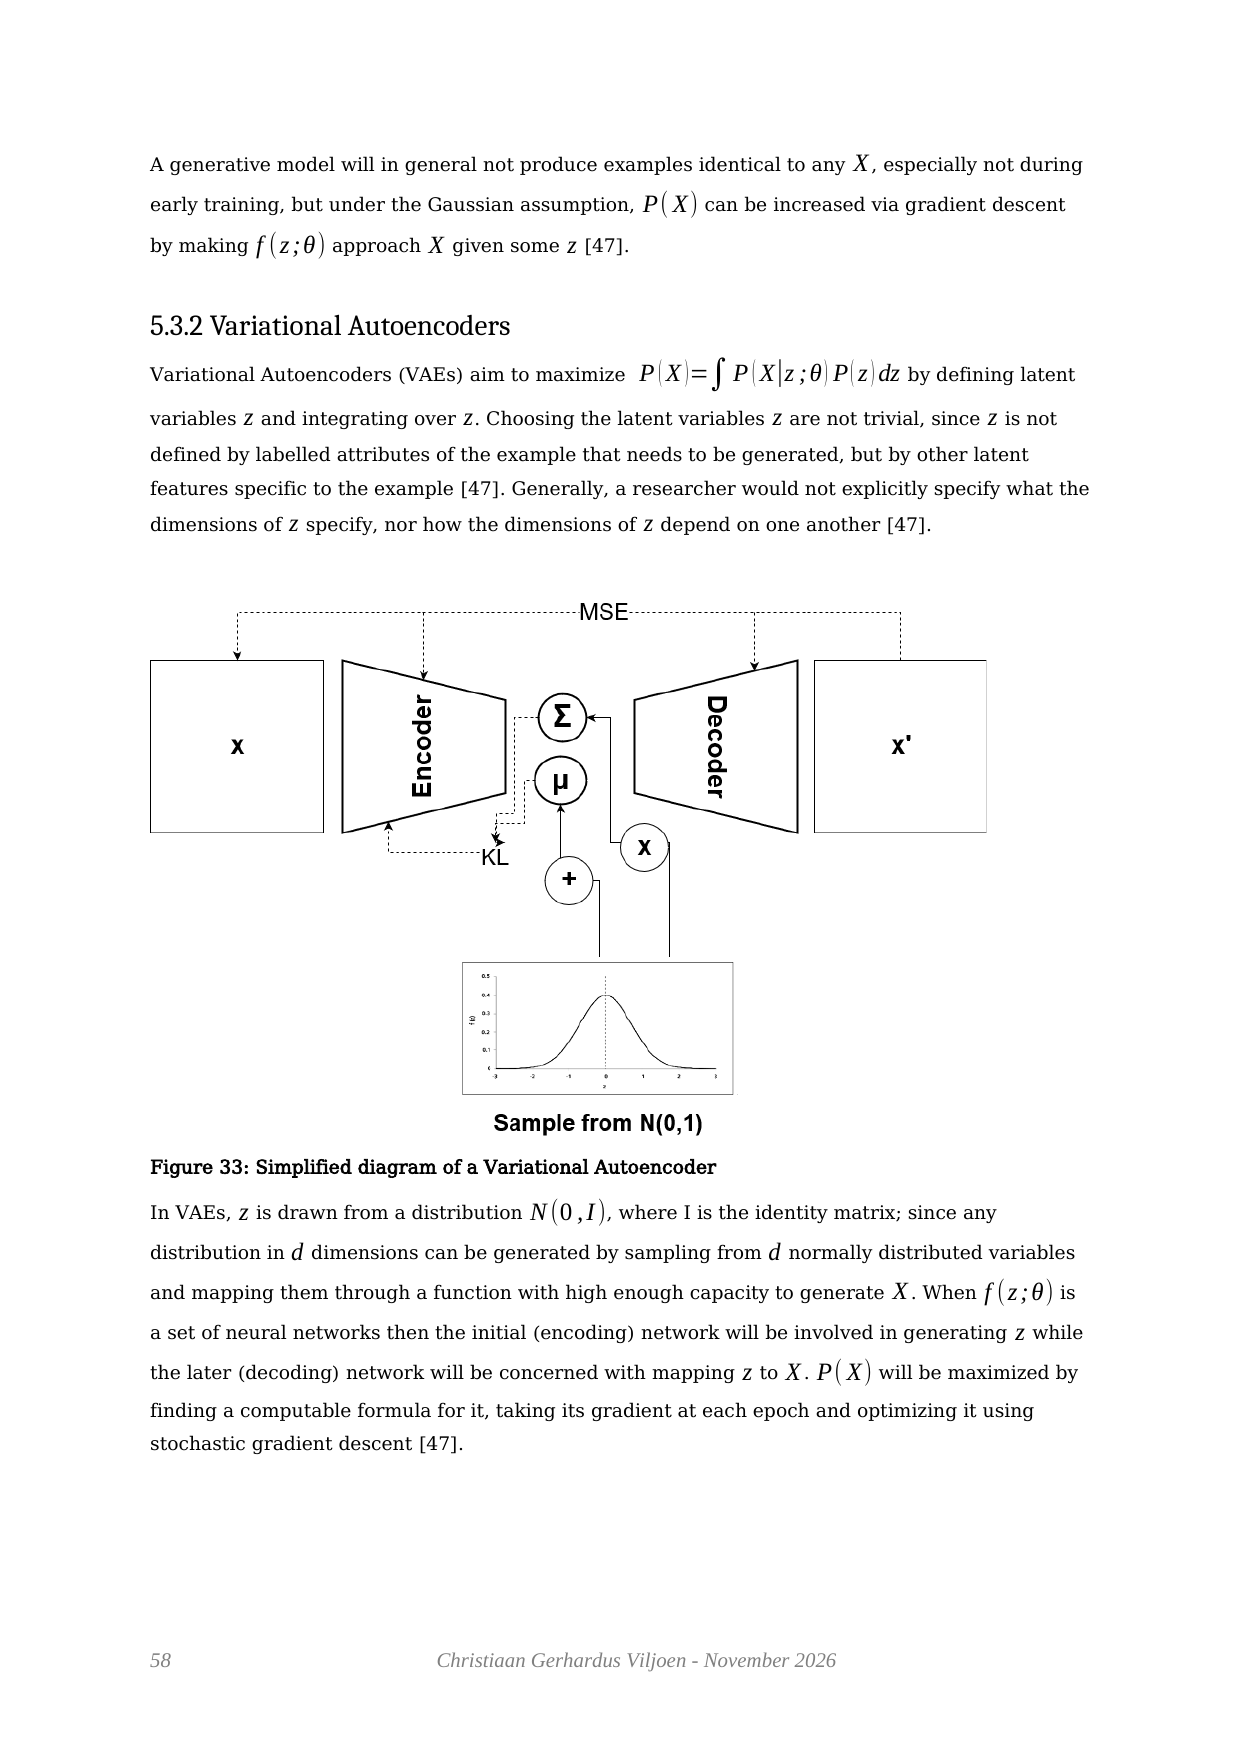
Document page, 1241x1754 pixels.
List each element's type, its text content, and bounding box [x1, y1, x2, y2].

subtitle Variational Autoencoders [150, 309, 1090, 342]
text A generative model will in general not produce examples identical to any , especially not during early training, but under the Gaussian assumption, can be increased via gradient descent by making approach given some . [150, 150, 1090, 260]
picture [150, 599, 987, 1136]
text Figure 33: Simplified diagram of a Variational Autoencoder [150, 1155, 1090, 1177]
text Variational Autoencoders (VAEs) aim to maximize by defining latent variables and integrating over . Choosing the latent variables are not trivial, since is not defined by labelled attributes of the example that needs to be generated, but by other latent features specific to the example . Generally, a researcher would not explicitly specify what the dimensions of specify, nor how the dimensions of depend on one another . [150, 355, 1090, 538]
text In VAEs, is drawn from a distribution , where I is the identity matrix; since any distribution in dimensions can be generated by sampling from normally distributed variables and mapping them through a function with high enough capacity to generate . When is a set of neural networks then the initial (encoding) network will be involved in generating while the later (decoding) network will be concerned with mapping to . will be maximized by finding a computable formula for it, taking its gradient at each epoch and optimizing it using stochastic gradient descent . [150, 1197, 1090, 1454]
